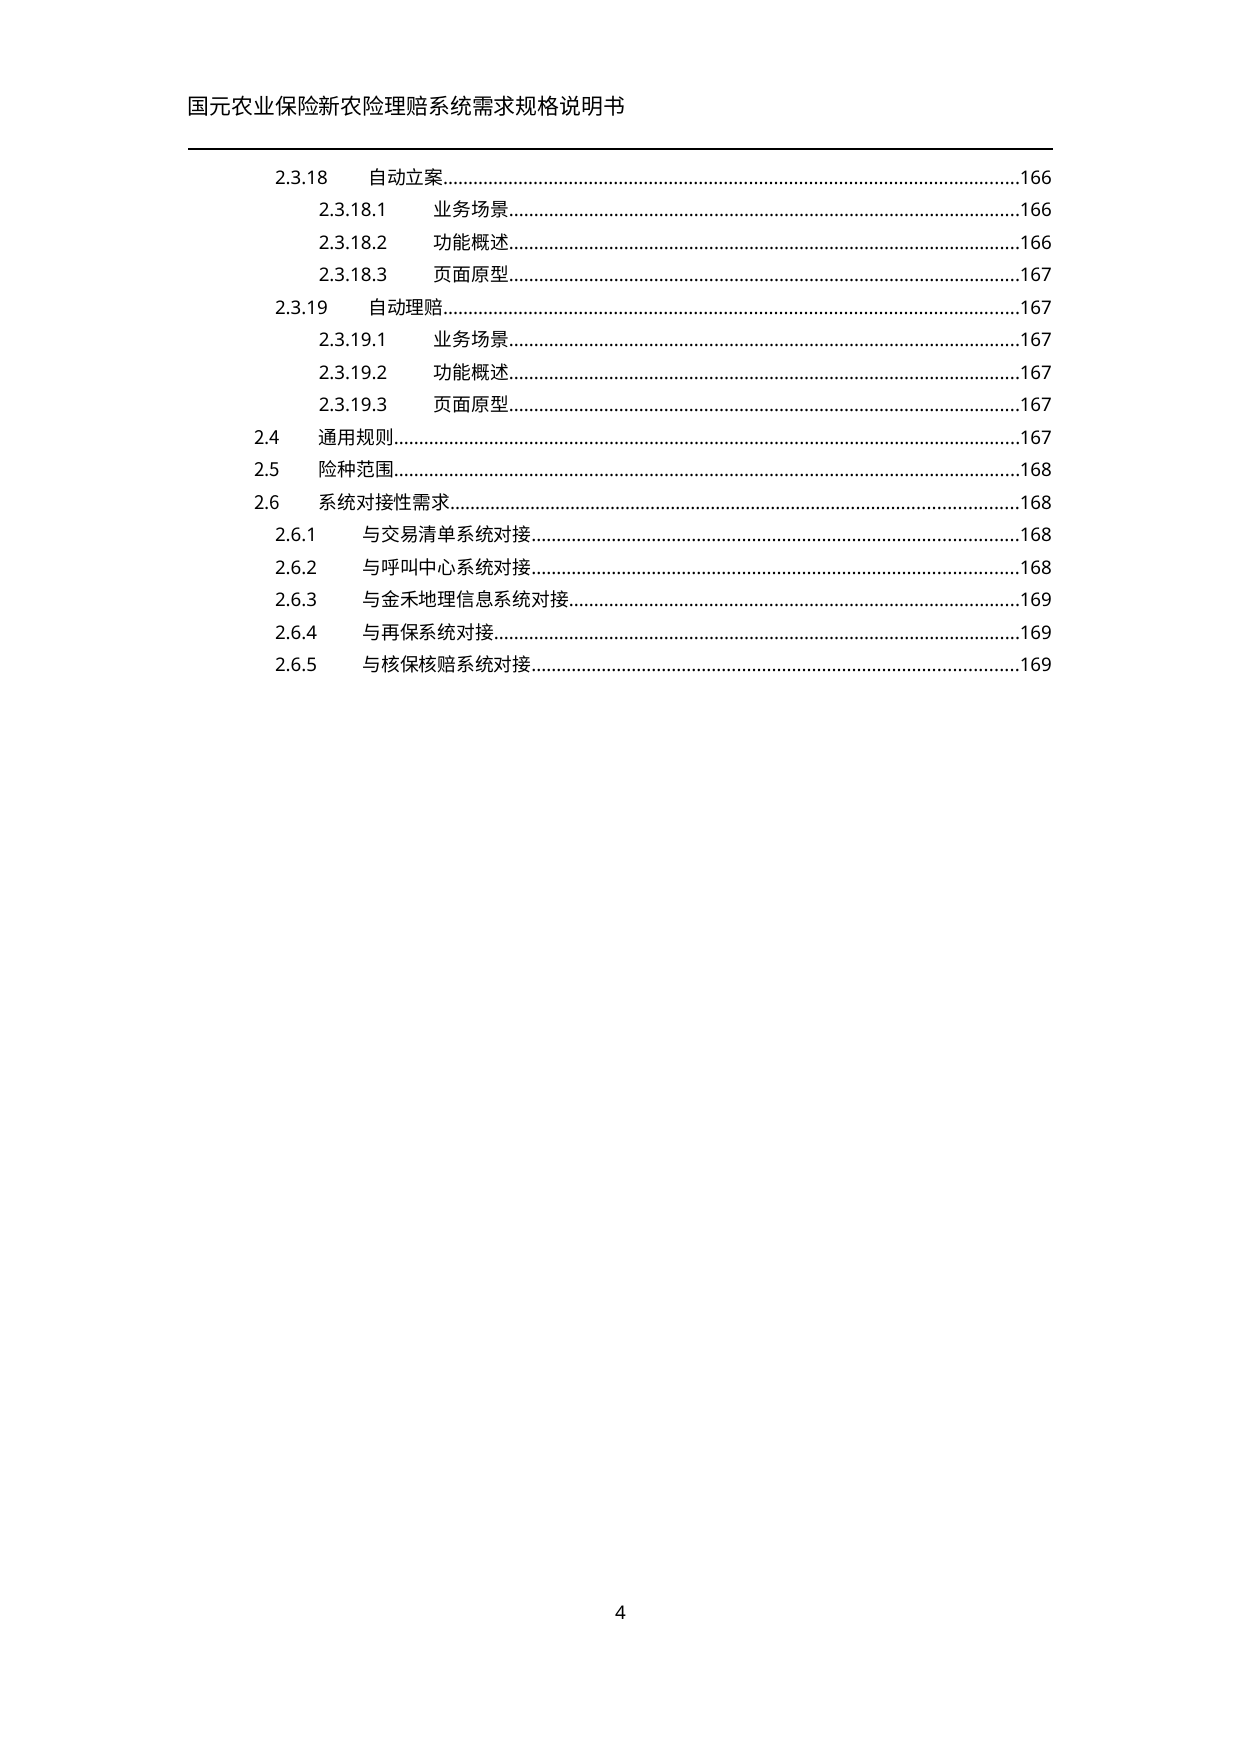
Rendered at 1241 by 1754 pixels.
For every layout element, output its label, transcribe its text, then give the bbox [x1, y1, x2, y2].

text 2.6 系统对接性需求 168 [254, 485, 1053, 517]
text 2.6.5 与核保核赔系统对接 169 [275, 647, 1053, 680]
text 2.3.18.3 页面原型 167 [318, 257, 1053, 290]
text 2.3.18.1 业务场景 166 [318, 192, 1053, 225]
text 2.3.19.2 功能概述 167 [318, 355, 1053, 387]
text 2.6.3 与金禾地理信息系统对接 169 [275, 582, 1053, 615]
text 2.6.1 与交易清单系统对接 168 [275, 517, 1053, 550]
text 2.3.19 自动理赔 167 [275, 290, 1053, 322]
text 2.3.18 自动立案 166 [275, 160, 1053, 192]
text 2.6.4 与再保系统对接 169 [275, 615, 1053, 647]
text 2.5 险种范围 168 [254, 452, 1053, 485]
text 2.3.18.2 功能概述 166 [318, 225, 1053, 257]
text 2.4 通用规则 167 [254, 420, 1053, 452]
text 2.3.19.3 页面原型 167 [318, 387, 1053, 420]
text 2.3.19.1 业务场景 167 [318, 322, 1053, 355]
text 2.6.2 与呼叫中心系统对接 168 [275, 550, 1053, 582]
